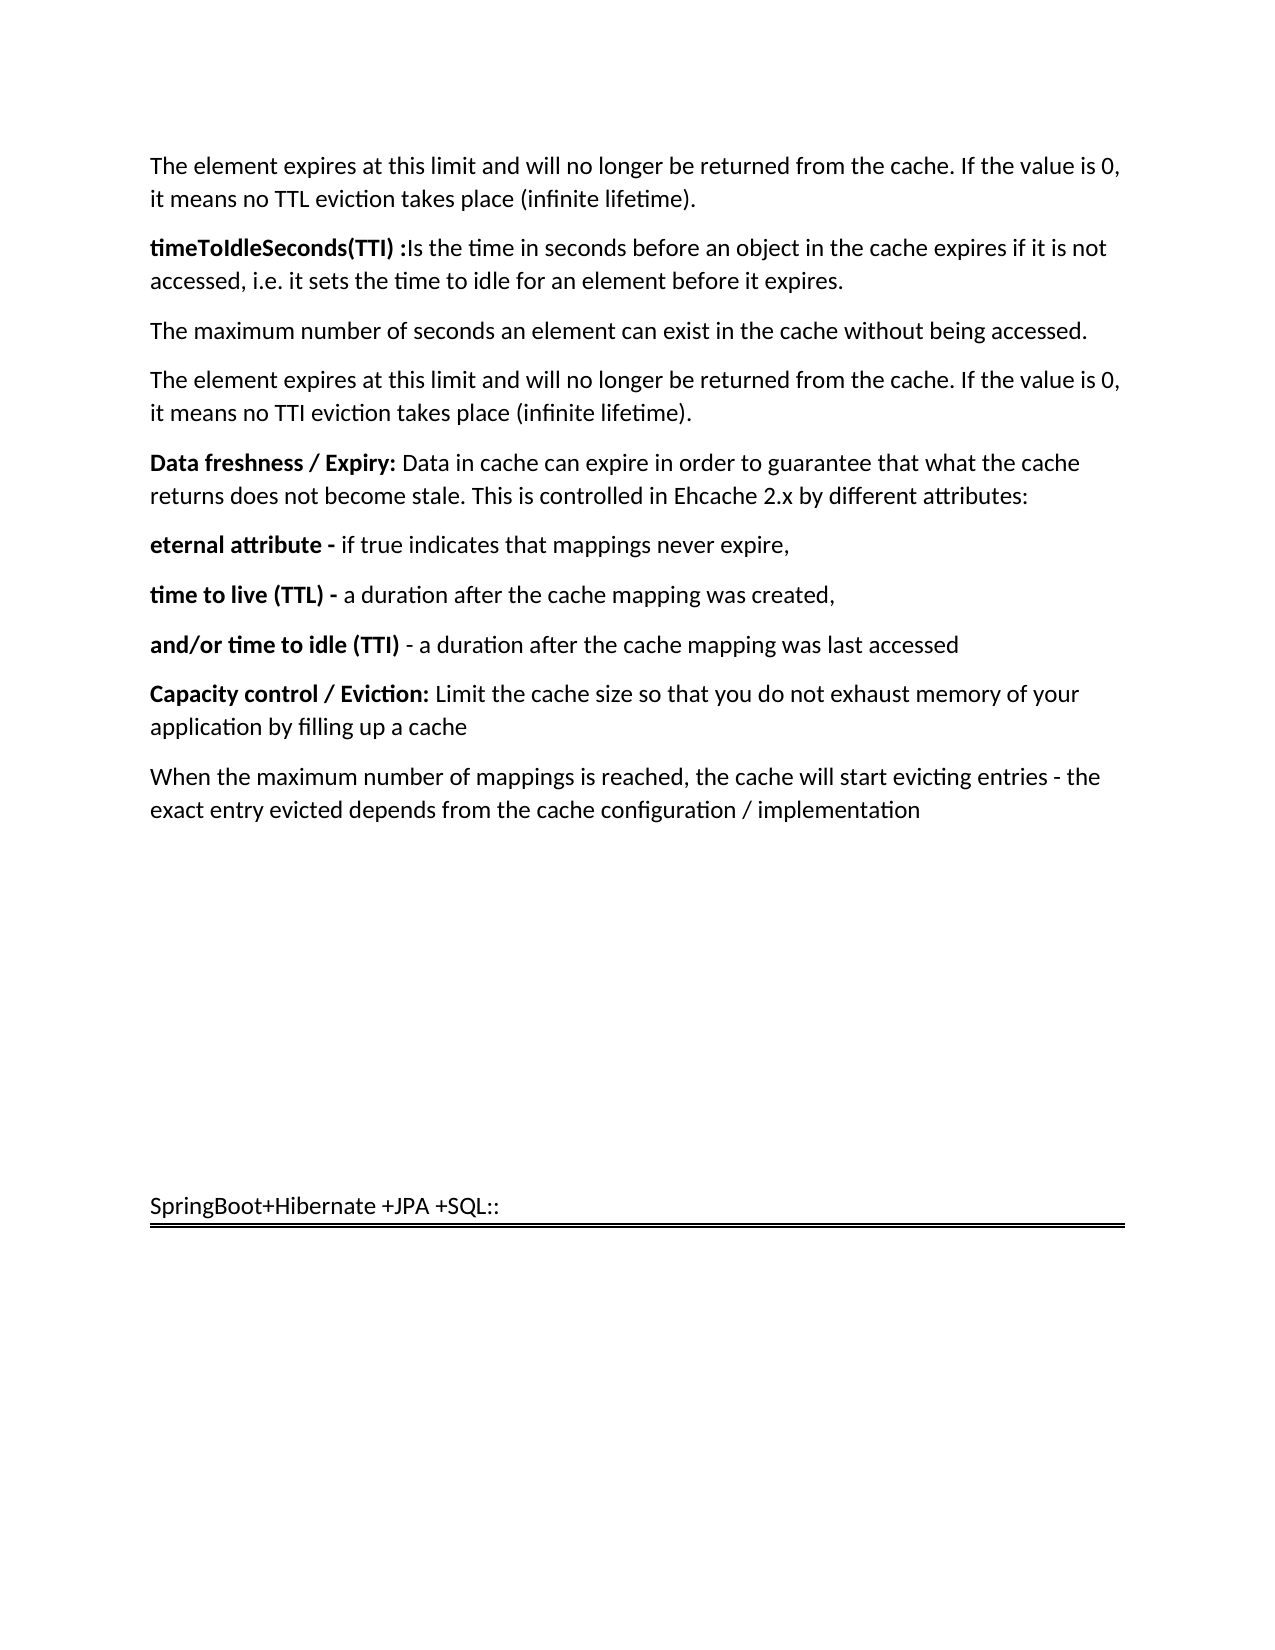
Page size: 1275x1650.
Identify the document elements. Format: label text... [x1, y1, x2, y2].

text timeToIdleSeconds(TTI) :Is the time in seconds before an object in the cache expires if it is not accessed, i.e. it sets the time to idle for an element before it expires. [150, 232, 1125, 296]
text Capacity control / Eviction: Limit the cache size so that you do not exhaust memory of your application by filling up a cache [150, 678, 1125, 742]
text and/or time to idle (TTI) - a duration after the cache mapping was last accessed [150, 629, 1125, 659]
text Data freshness / Expiry: Data in cache can expire in order to guarantee that what the cache returns does not become stale. This is controlled in Ehcache 2.x by different attributes: [150, 447, 1125, 511]
text The element expires at this limit and will no longer be returned from the cache. If the value is 0, it means no TTL eviction takes place (infinite lifetime). [150, 150, 1125, 213]
text The element expires at this limit and will no longer be returned from the cache. If the value is 0, it means no TTI eviction takes place (infinite lifetime). [150, 364, 1125, 428]
text eternal attribute - if true indicates that mappings never expire, [150, 529, 1125, 560]
text When the maximum number of mappings is reached, the cache will start evicting entries - the exact entry evicted depends from the cache configuration / implementation [150, 761, 1125, 824]
text SpringBoot+Hibernate +JPA +SQL:: [150, 1190, 1125, 1223]
text time to live (TTL) - a duration after the cache mapping was created, [150, 579, 1125, 610]
text The maximum number of seconds an element can exist in the cache without being accessed. [150, 315, 1125, 346]
